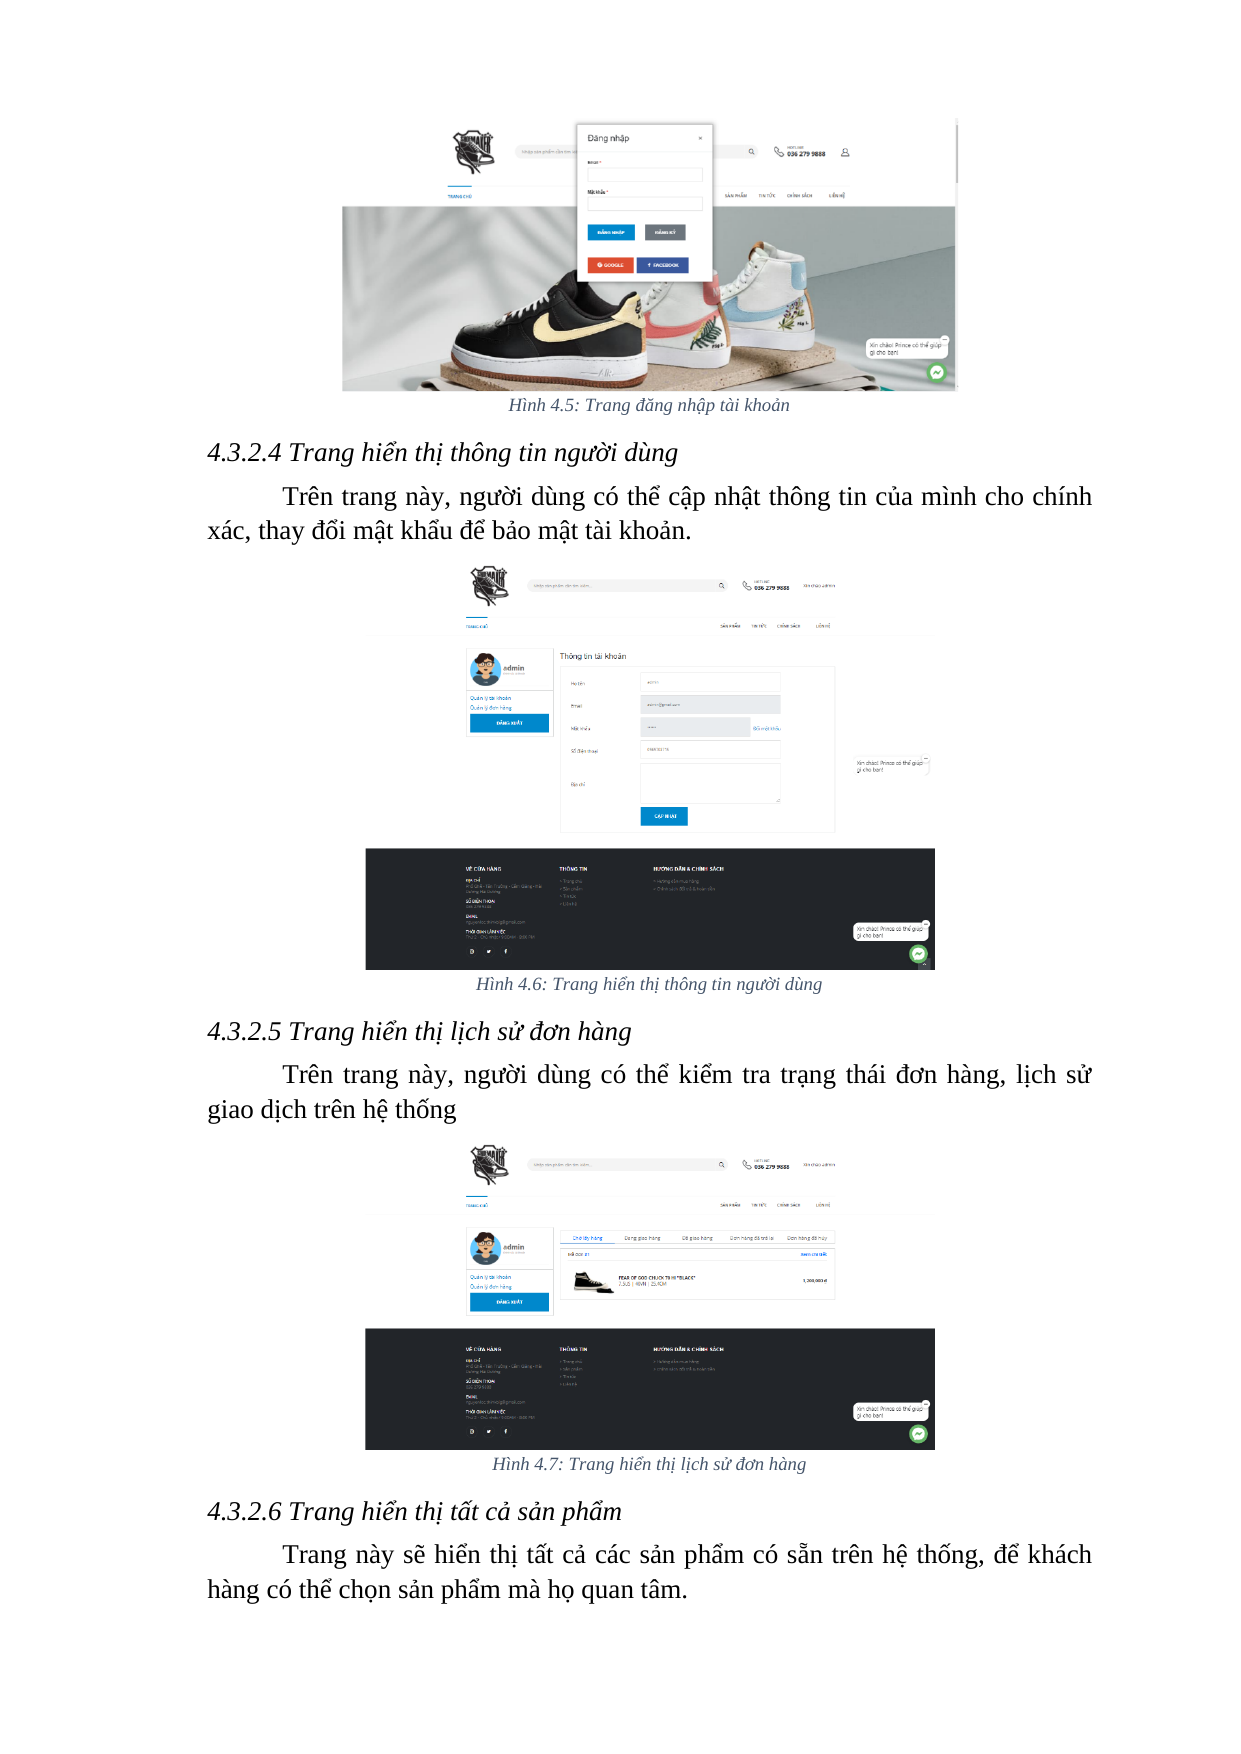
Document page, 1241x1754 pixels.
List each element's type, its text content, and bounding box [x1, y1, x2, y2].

picture [365, 1133, 935, 1450]
subtitle 4.3.2.6 Trang hiển thị tất cả sản phẩm [207, 1495, 1093, 1526]
text Hình 4.5: Trang đăng nhập tài khoản [207, 394, 1093, 416]
picture [365, 554, 935, 970]
text Trên trang này, người dùng có thể cập nhật thông tin của mình cho chính xác, thay đổi mật khẩu để bảo mật tài khoản. [207, 480, 1093, 545]
text Trên trang này, người dùng có thể kiểm tra trạng thái đơn hàng, lịch sử giao dịch trên hệ thống [207, 1059, 1093, 1124]
text Trang này sẽ hiển thị tất cả các sản phẩm có sẵn trên hệ thống, để khách hàng có thể chọn sản phẩm mà họ quan tâm. [207, 1539, 1093, 1604]
subtitle 4.3.2.5 Trang hiển thị lịch sử đơn hàng [207, 1015, 1093, 1046]
text Hình 4.7: Trang hiển thị lịch sử đơn hàng [207, 1453, 1093, 1474]
subtitle 4.3.2.4 Trang hiển thị thông tin người dùng [207, 437, 1093, 468]
picture [342, 118, 959, 392]
text Hình 4.6: Trang hiển thị thông tin người dùng [207, 973, 1093, 994]
